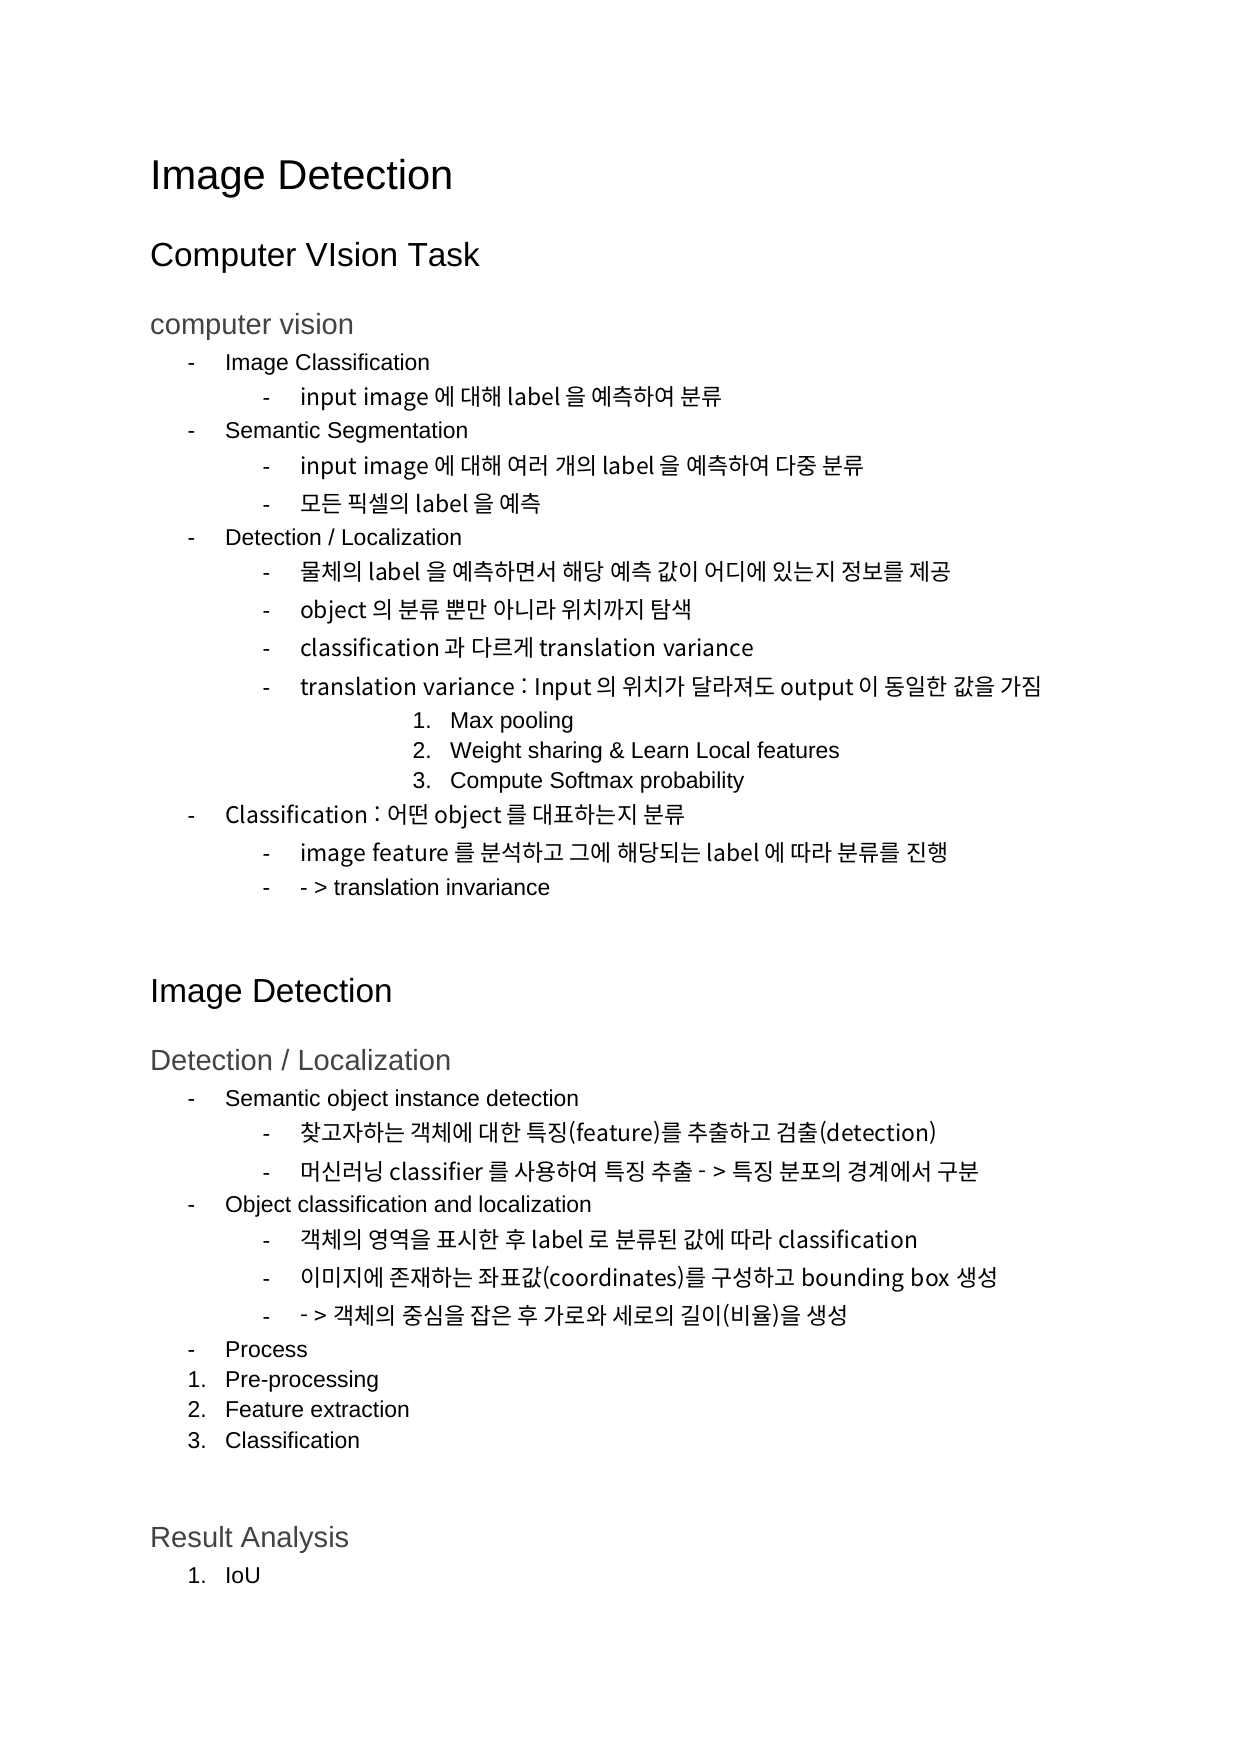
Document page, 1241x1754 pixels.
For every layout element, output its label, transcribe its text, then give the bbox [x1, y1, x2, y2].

list 머신러닝 classifier를 사용하여 특징 추출 - > 특징 분포의 경계에서 구분 [262, 1153, 1090, 1187]
list Object classification and localization [187, 1191, 1090, 1218]
list Feature extraction [187, 1396, 1090, 1423]
list translation variance : Input의 위치가 달라져도 output이 동일한 값을 가짐 [262, 668, 1090, 702]
list - > 객체의 중심을 잡은 후 가로와 세로의 길이(비율)을 생성 [262, 1298, 1090, 1331]
list input image에 대해 여러 개의 label을 예측하여 다중 분류 [262, 448, 1090, 481]
list 이미지에 존재하는 좌표값(coordinates)를 구성하고 bounding box 생성 [262, 1260, 1090, 1293]
list 물체의 label을 예측하면서 해당 예측 값이 어디에 있는지 정보를 제공 [262, 554, 1090, 587]
subtitle Image Detection [150, 150, 1090, 198]
list image feature를 분석하고 그에 해당되는 label에 따라 분류를 진행 [262, 835, 1090, 868]
list 찾고자하는 객체에 대한 특징(feature)를 추출하고 검출(detection) [262, 1115, 1090, 1148]
list Image Classification [187, 349, 1090, 375]
subtitle Image Detection [150, 971, 1090, 1010]
list classification과 다르게 translation variance [262, 630, 1090, 663]
list Detection / Localization [187, 524, 1090, 550]
subtitle Detection / Localization [150, 1043, 1090, 1077]
list IoU [187, 1562, 1090, 1589]
list object의 분류 뿐만 아니라 위치까지 탐색 [262, 592, 1090, 625]
subtitle Computer VIsion Task [150, 235, 1090, 274]
subtitle computer vision [150, 307, 1090, 341]
list Max pooling [412, 707, 1090, 733]
list Semantic Segmentation [187, 417, 1090, 444]
list 모든 픽셀의 label을 예측 [262, 486, 1090, 519]
list Compute Softmax probability [412, 767, 1090, 793]
list Weight sharing & Learn Local features [412, 737, 1090, 763]
list Semantic object instance detection [187, 1085, 1090, 1111]
list Pre-processing [187, 1366, 1090, 1393]
list Process [187, 1336, 1090, 1362]
list - > translation invariance [262, 873, 1090, 900]
list input image에 대해 label을 예측하여 분류 [262, 379, 1090, 412]
list 객체의 영역을 표시한 후 label로 분류된 값에 따라 classification [262, 1222, 1090, 1255]
subtitle Result Analysis [150, 1520, 1090, 1554]
list Classification : 어떤 object를 대표하는지 분류 [187, 797, 1090, 830]
list Classification [187, 1427, 1090, 1453]
